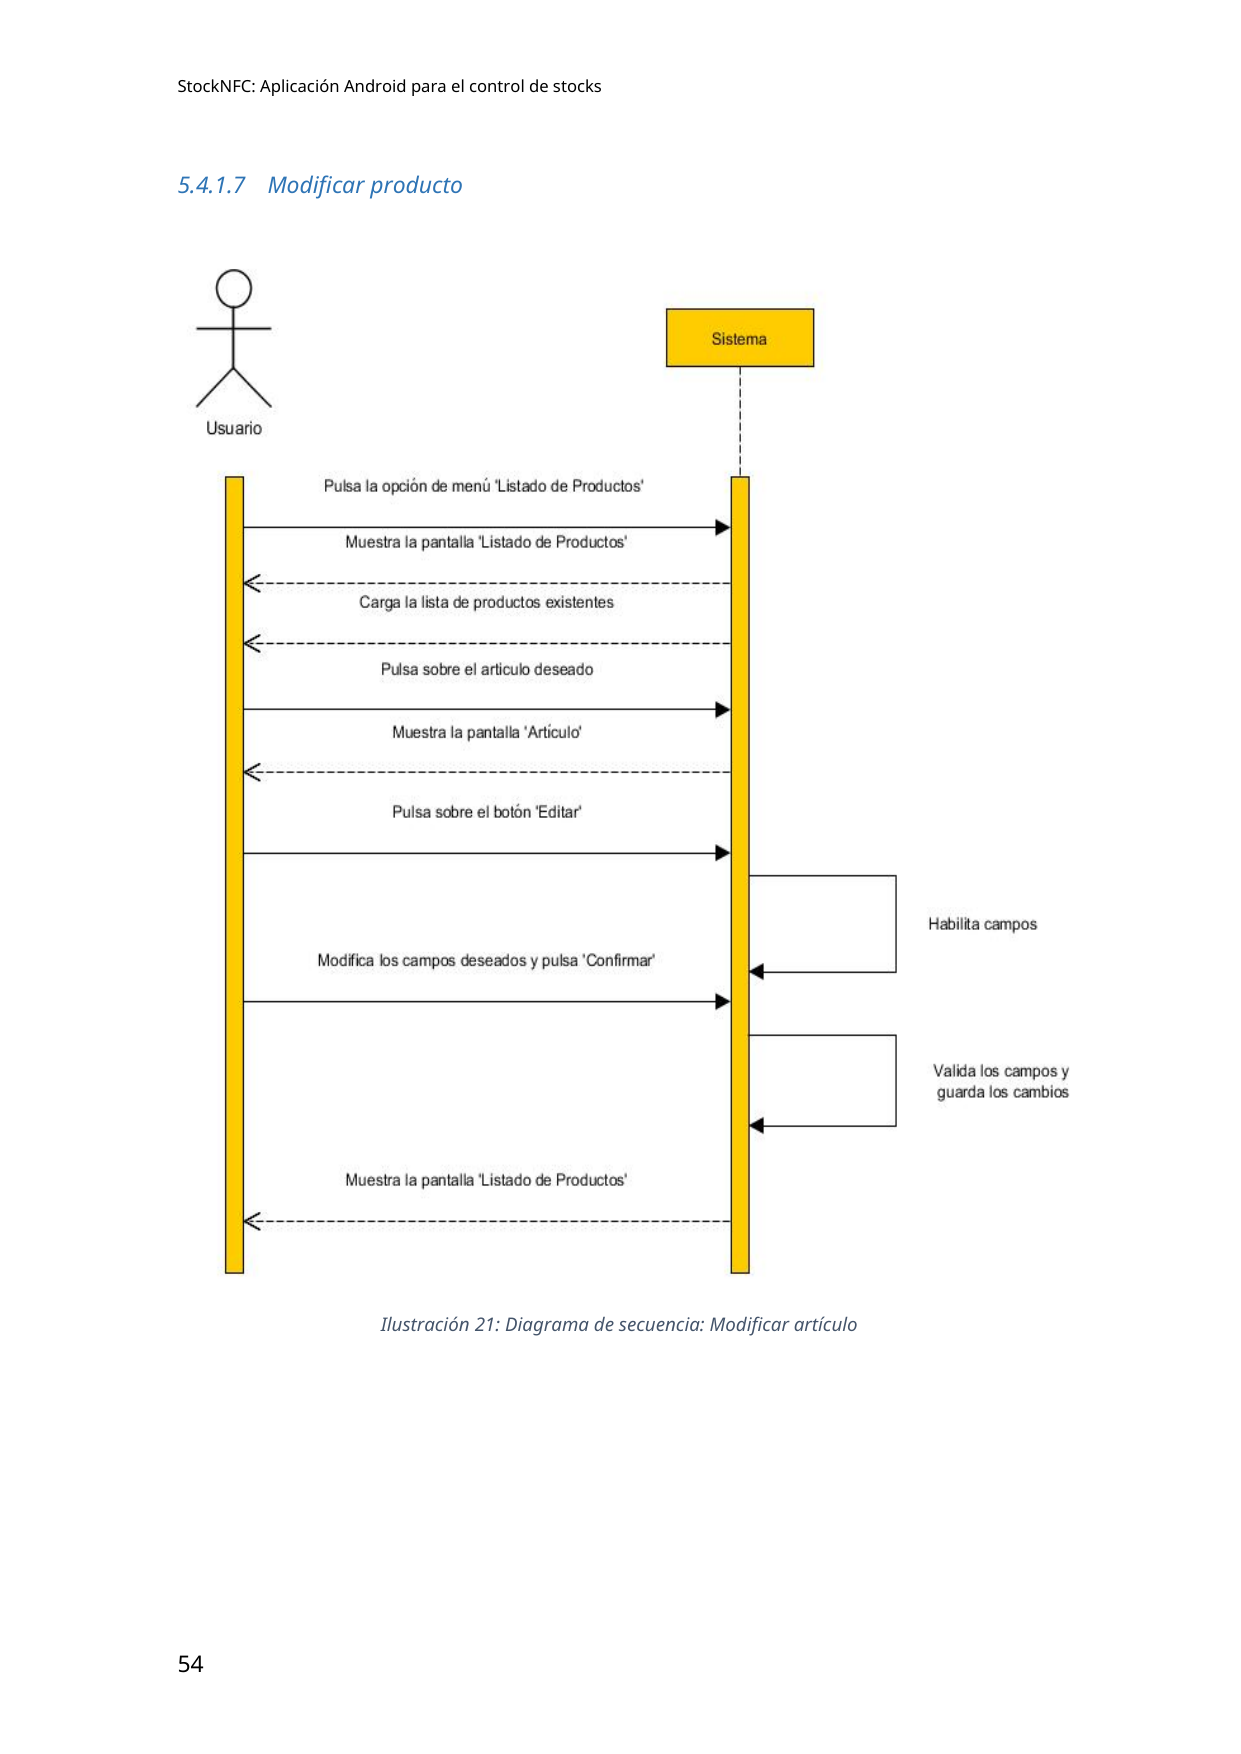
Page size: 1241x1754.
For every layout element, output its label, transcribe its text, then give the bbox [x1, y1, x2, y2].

subtitle Modificar producto [177, 168, 1063, 200]
picture [177, 247, 1092, 1295]
